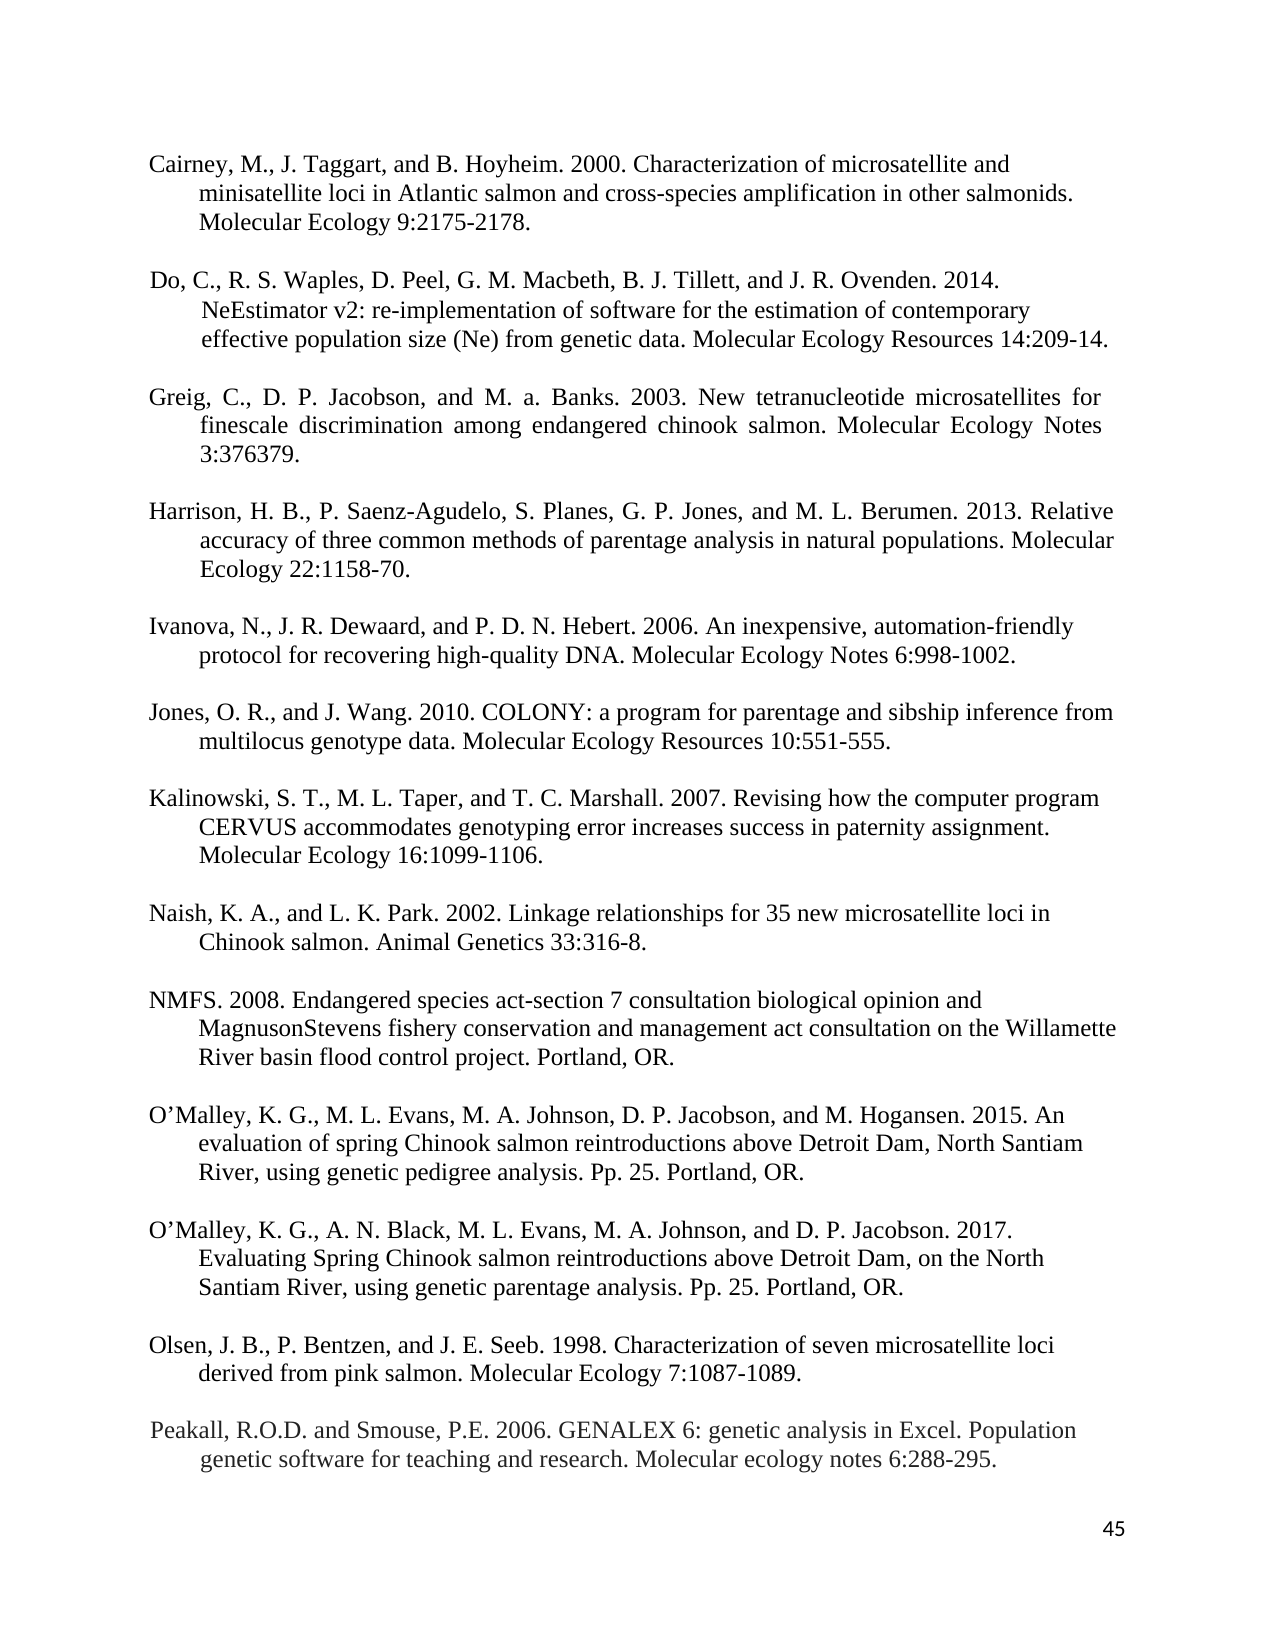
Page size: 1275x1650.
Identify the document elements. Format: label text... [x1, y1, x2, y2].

text NeEstimator v2: re-implementation of software for the estimation of contemporary effective population size (Ne) from genetic data. Molecular Ecology Resources 14:209-14. [201, 296, 1119, 353]
text Greig, C., D. P. Jacobson, and M. a. Banks. 2003. New tetranucleotide microsatellites for finescale discrimination among endangered chinook salmon. Molecular Ecology Notes 3:376379. [148, 382, 1102, 468]
text O’Malley, K. G., M. L. Evans, M. A. Johnson, D. P. Jacobson, and M. Hogansen. 2015. An evaluation of spring Chinook salmon reintroductions above Detroit Dam, North Santiam River, using genetic pedigree analysis. Pp. 25. Portland, OR. [148, 1100, 1118, 1186]
text O’Malley, K. G., A. N. Black, M. L. Evans, M. A. Johnson, and D. P. Jacobson. 2017. Evaluating Spring Chinook salmon reintroductions above Detroit Dam, on the North Santiam River, using genetic parentage analysis. Pp. 25. Portland, OR. [148, 1215, 1118, 1301]
text Olsen, J. B., P. Bentzen, and J. E. Seeb. 1998. Characterization of seven microsatellite loci derived from pink salmon. Molecular Ecology 7:1087-1089. [148, 1330, 1118, 1387]
text Naish, K. A., and L. K. Park. 2002. Linkage relationships for 35 new microsatellite loci in Chinook salmon. Animal Genetics 33:316-8. [148, 898, 1119, 956]
text NMFS. 2008. Endangered species act-section 7 consultation biological opinion and MagnusonStevens fishery conservation and management act consultation on the Willamette River basin flood control project. Portland, OR. [148, 985, 1118, 1071]
text Harrison, H. B., P. Saenz-Agudelo, S. Planes, G. P. Jones, and M. L. Berumen. 2013. Relative accuracy of three common methods of parentage analysis in natural populations. Molecular Ecology 22:1158-70. [148, 497, 1115, 582]
text Peakall, R.O.D. and Smouse, P.E. 2006. GENALEX 6: genetic analysis in Excel. Population genetic software for teaching and research. Molecular ecology notes 6:288-295. [150, 1416, 1124, 1473]
text Ivanova, N., J. R. Dewaard, and P. D. N. Hebert. 2006. An inexpensive, automation-friendly protocol for recovering high-quality DNA. Molecular Ecology Notes 6:998-1002. [148, 612, 1119, 669]
text Jones, O. R., and J. Wang. 2010. COLONY: a program for parentage and sibship inference from multilocus genotype data. Molecular Ecology Resources 10:551-555. [148, 698, 1119, 755]
text Do, C., R. S. Waples, D. Peel, G. M. Macbeth, B. J. Tillett, and J. R. Ovenden. 2014. [149, 265, 1119, 294]
text Cairney, M., J. Taggart, and B. Hoyheim. 2000. Characterization of microsatellite and minisatellite loci in Atlantic salmon and cross-species amplification in other salmonids. Molecular Ecology 9:2175-2178. [148, 150, 1119, 236]
text Kalinowski, S. T., M. L. Taper, and T. C. Marshall. 2007. Revising how the computer program CERVUS accommodates genotyping error increases success in paternity assignment. Molecular Ecology 16:1099-1106. [148, 784, 1119, 869]
